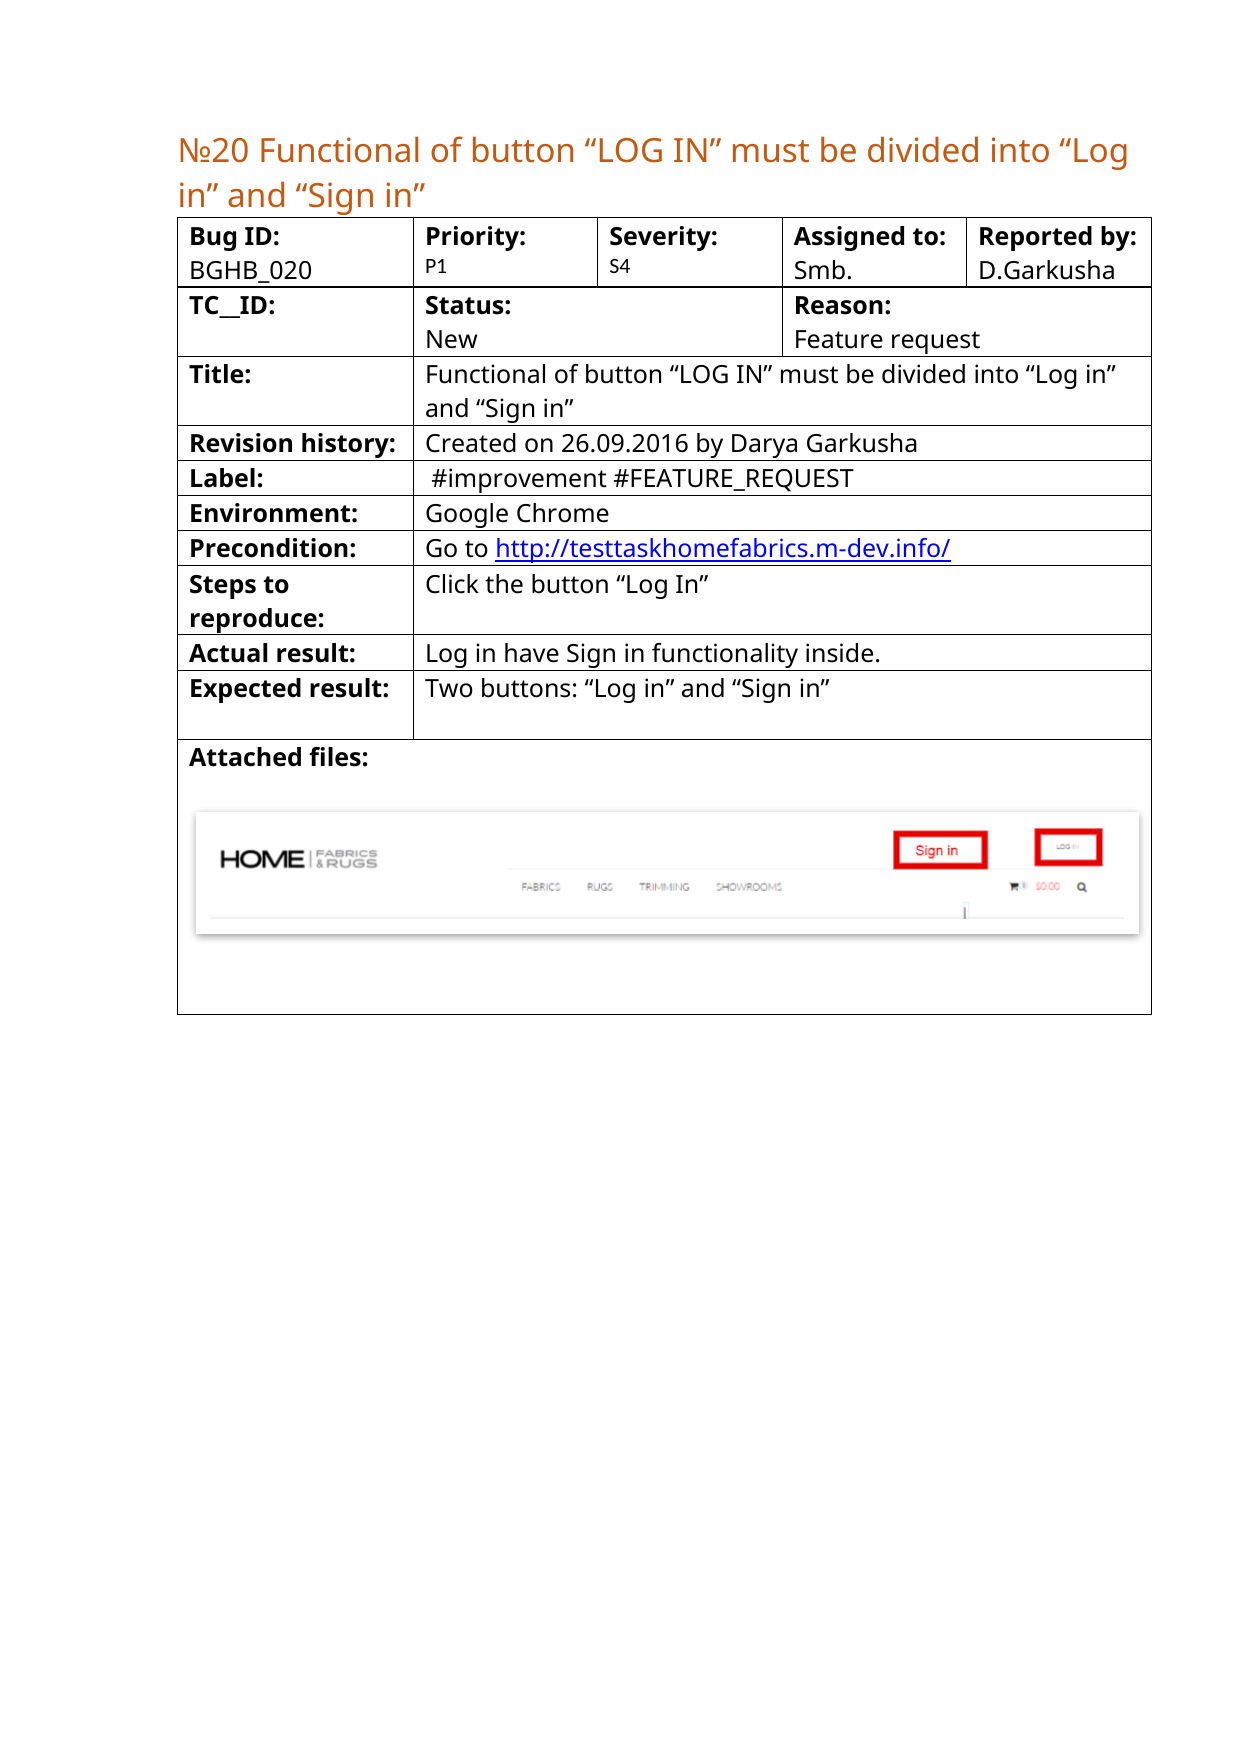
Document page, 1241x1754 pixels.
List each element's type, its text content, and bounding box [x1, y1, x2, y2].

subtitle №20 Functional of button “LOG IN” must be divided into “Log in” and “Sign in” [177, 126, 1152, 217]
table_cell Precondition: [178, 531, 413, 565]
table_cell Actual result: [178, 635, 413, 669]
table_header Priority: P1 [414, 218, 597, 286]
table_cell Attached files: [178, 740, 1151, 1014]
table_cell Two buttons: “Log in” and “Sign in” [414, 671, 1151, 739]
table_cell Functional of button “LOG IN” must be divided into “Log in” and “Sign in” [414, 357, 1151, 425]
table_cell Label: [178, 461, 413, 495]
table_header Reported by: D.Garkusha [967, 218, 1151, 286]
table_header Bug ID: BGHB_020 [178, 218, 413, 286]
table_cell TC__ID: [178, 288, 413, 356]
table_cell Revision history: [178, 426, 413, 460]
table_header Severity: S4 [598, 218, 782, 286]
table_cell Status: New [414, 288, 782, 356]
table_cell #improvement #FEATURE_REQUEST [414, 461, 1151, 495]
table_header Assigned to: Smb. [783, 218, 966, 286]
picture [211, 827, 1124, 919]
table_cell Expected result: [178, 671, 413, 739]
table_cell Reason: Feature request [783, 288, 1151, 356]
table_cell Created on 26.09.2016 by Darya Garkusha [414, 426, 1151, 460]
table_cell Environment: [178, 496, 413, 530]
table_cell Title: [178, 357, 413, 425]
table_cell Google Chrome [414, 496, 1151, 530]
table_cell Steps to reproduce: [178, 566, 413, 634]
table_cell Log in have Sign in functionality inside. [414, 635, 1151, 669]
table_cell Click the button “Log In” [414, 566, 1151, 634]
table_cell Go to http://testtaskhomefabrics.m-dev.info/ [414, 531, 1151, 565]
